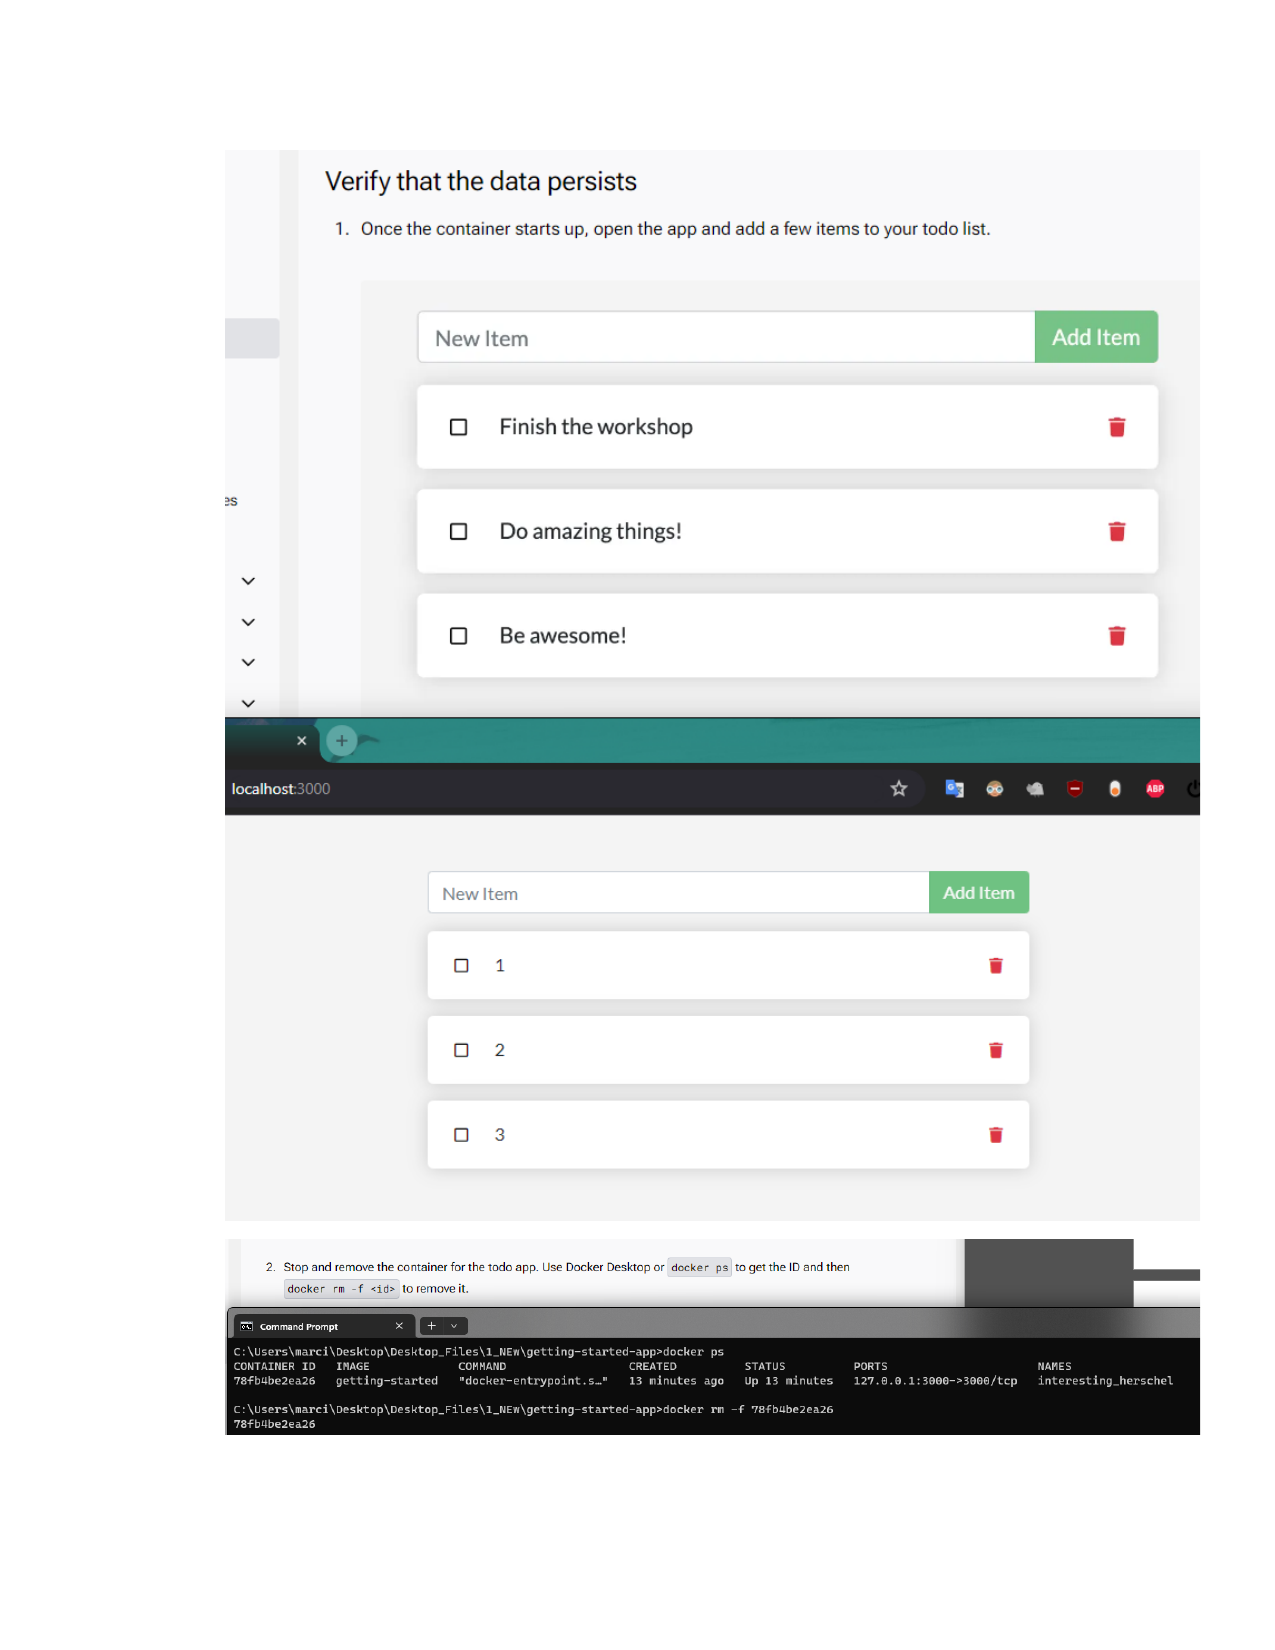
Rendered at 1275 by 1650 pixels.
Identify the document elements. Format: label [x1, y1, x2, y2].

picture [225, 150, 1200, 1221]
picture [225, 1239, 1200, 1435]
